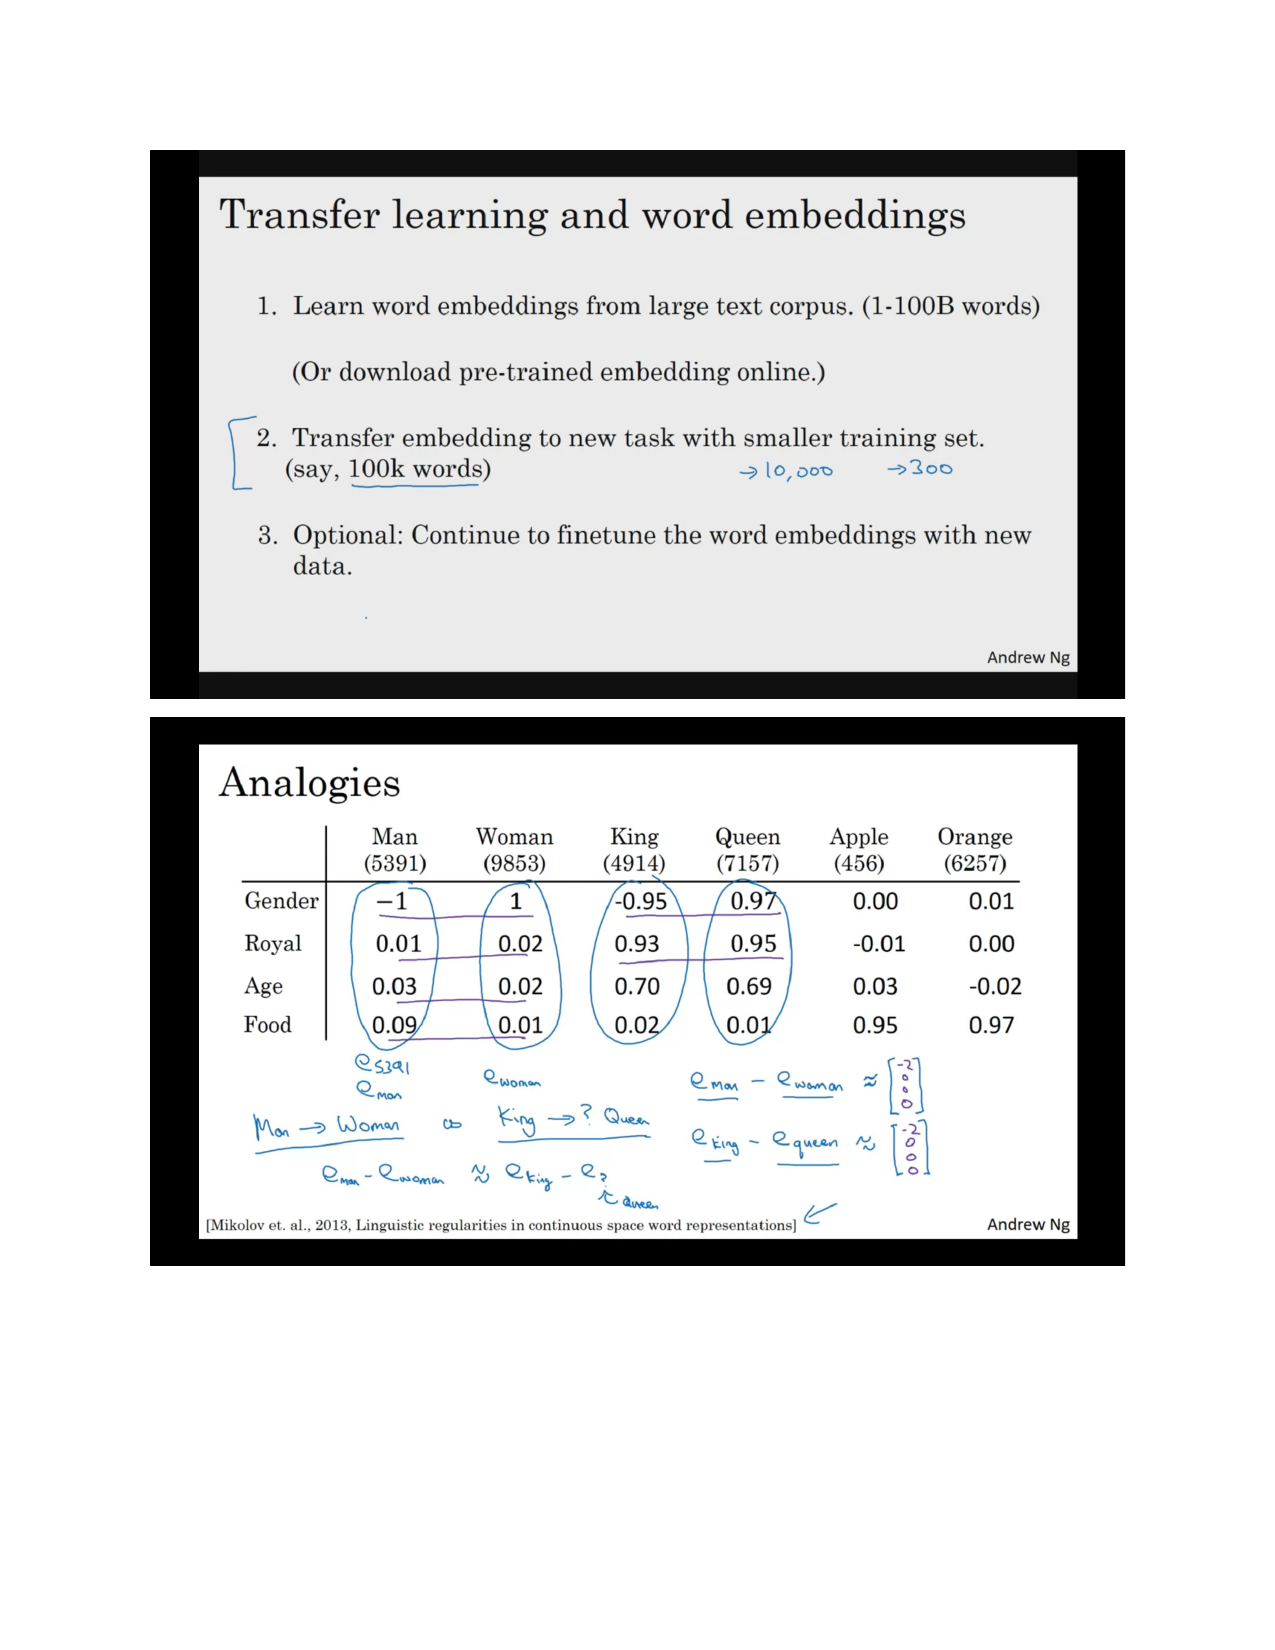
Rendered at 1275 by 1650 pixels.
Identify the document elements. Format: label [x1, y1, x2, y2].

picture [150, 717, 1125, 1266]
picture [150, 150, 1125, 699]
